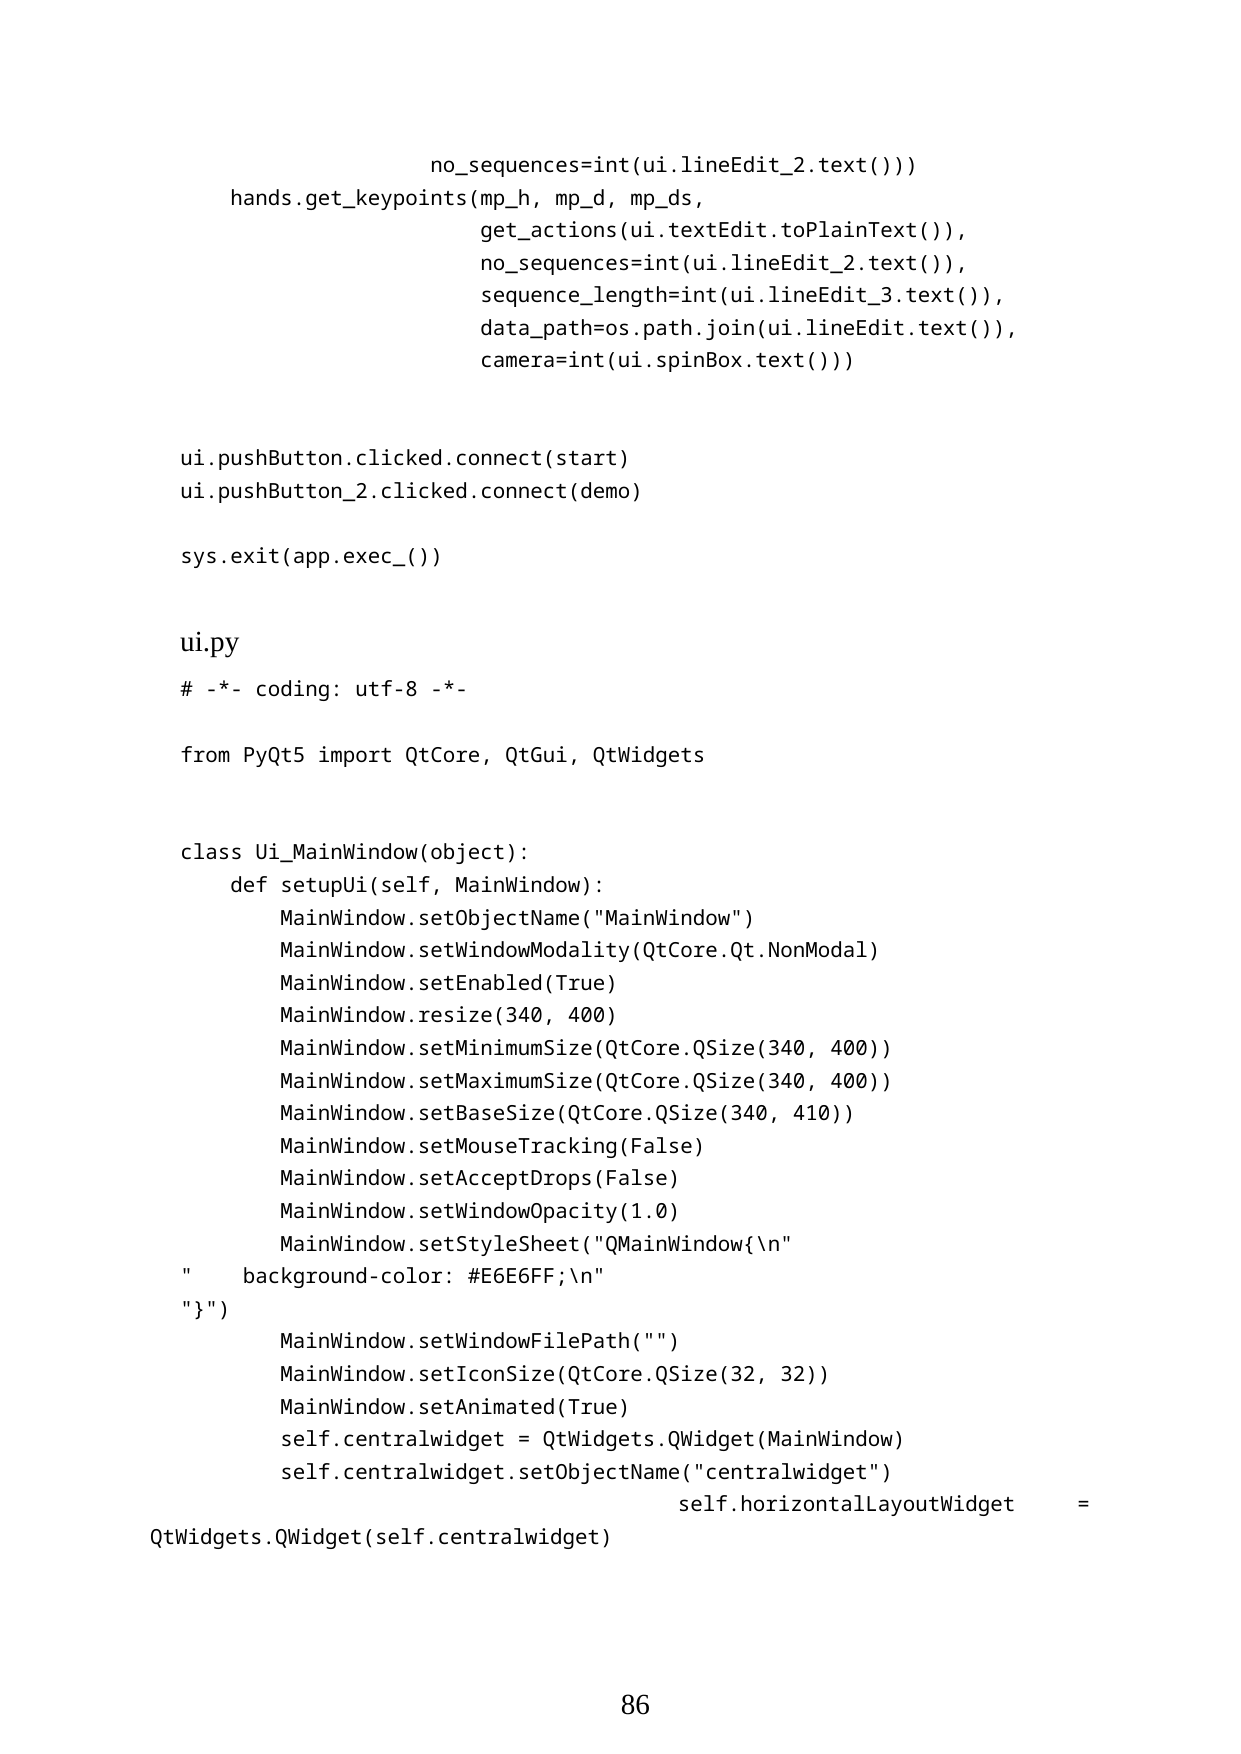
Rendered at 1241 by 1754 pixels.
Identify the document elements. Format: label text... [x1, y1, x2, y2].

text MainWindow.setWindowModality(QtCore.Qt.NonModal) [150, 935, 1090, 964]
text ui.py [150, 624, 1090, 658]
text def setupUi(self, MainWindow): [150, 870, 1090, 898]
text MainWindow.setBaseSize(QtCore.QSize(340, 410)) [150, 1098, 1090, 1127]
text ui.pushButton.clicked.connect(start) [150, 443, 1090, 472]
text # -*- coding: utf-8 -*- [150, 674, 1090, 703]
text MainWindow.setIconSize(QtCore.QSize(32, 32)) [150, 1359, 1090, 1388]
text MainWindow.setAcceptDrops(False) [150, 1163, 1090, 1192]
text sys.exit(app.exec_()) [150, 541, 1090, 570]
text MainWindow.setWindowFilePath("") [150, 1327, 1090, 1355]
text hands.get_keypoints(mp_h, mp_d, mp_ds, [150, 183, 1090, 211]
text MainWindow.setObjectName("MainWindow") [150, 903, 1090, 931]
text " background-color: #E6E6FF;\n" [150, 1261, 1090, 1290]
text camera=int(ui.spinBox.text())) [150, 346, 1090, 374]
text class Ui_MainWindow(object): [150, 837, 1090, 866]
text MainWindow.setMouseTracking(False) [150, 1131, 1090, 1159]
text MainWindow.setMinimumSize(QtCore.QSize(340, 400)) [150, 1033, 1090, 1062]
text ui.pushButton_2.clicked.connect(demo) [150, 476, 1090, 504]
text "}") [150, 1294, 1090, 1322]
text from PyQt5 import QtCore, QtGui, QtWidgets [150, 740, 1090, 768]
text sequence_length=int(ui.lineEdit_3.text()), [150, 280, 1090, 309]
text MainWindow.setEnabled(True) [150, 968, 1090, 996]
text data_path=os.path.join(ui.lineEdit.text()), [150, 313, 1090, 341]
text MainWindow.setWindowOpacity(1.0) [150, 1196, 1090, 1224]
text MainWindow.resize(340, 400) [150, 1001, 1090, 1029]
text get_actions(ui.textEdit.toPlainText()), [150, 215, 1090, 244]
text no_sequences=int(ui.lineEdit_2.text())) [150, 150, 1090, 178]
text self.centralwidget = QtWidgets.QWidget(MainWindow) [150, 1424, 1090, 1453]
text no_sequences=int(ui.lineEdit_2.text()), [150, 248, 1090, 276]
text MainWindow.setAnimated(True) [150, 1392, 1090, 1420]
text MainWindow.setStyleSheet("QMainWindow{\n" [150, 1229, 1090, 1257]
text MainWindow.setMaximumSize(QtCore.QSize(340, 400)) [150, 1066, 1090, 1094]
text self.centralwidget.setObjectName("centralwidget") [150, 1457, 1090, 1485]
text self.horizontalLayoutWidget = QtWidgets.QWidget(self.centralwidget) [150, 1489, 1090, 1551]
